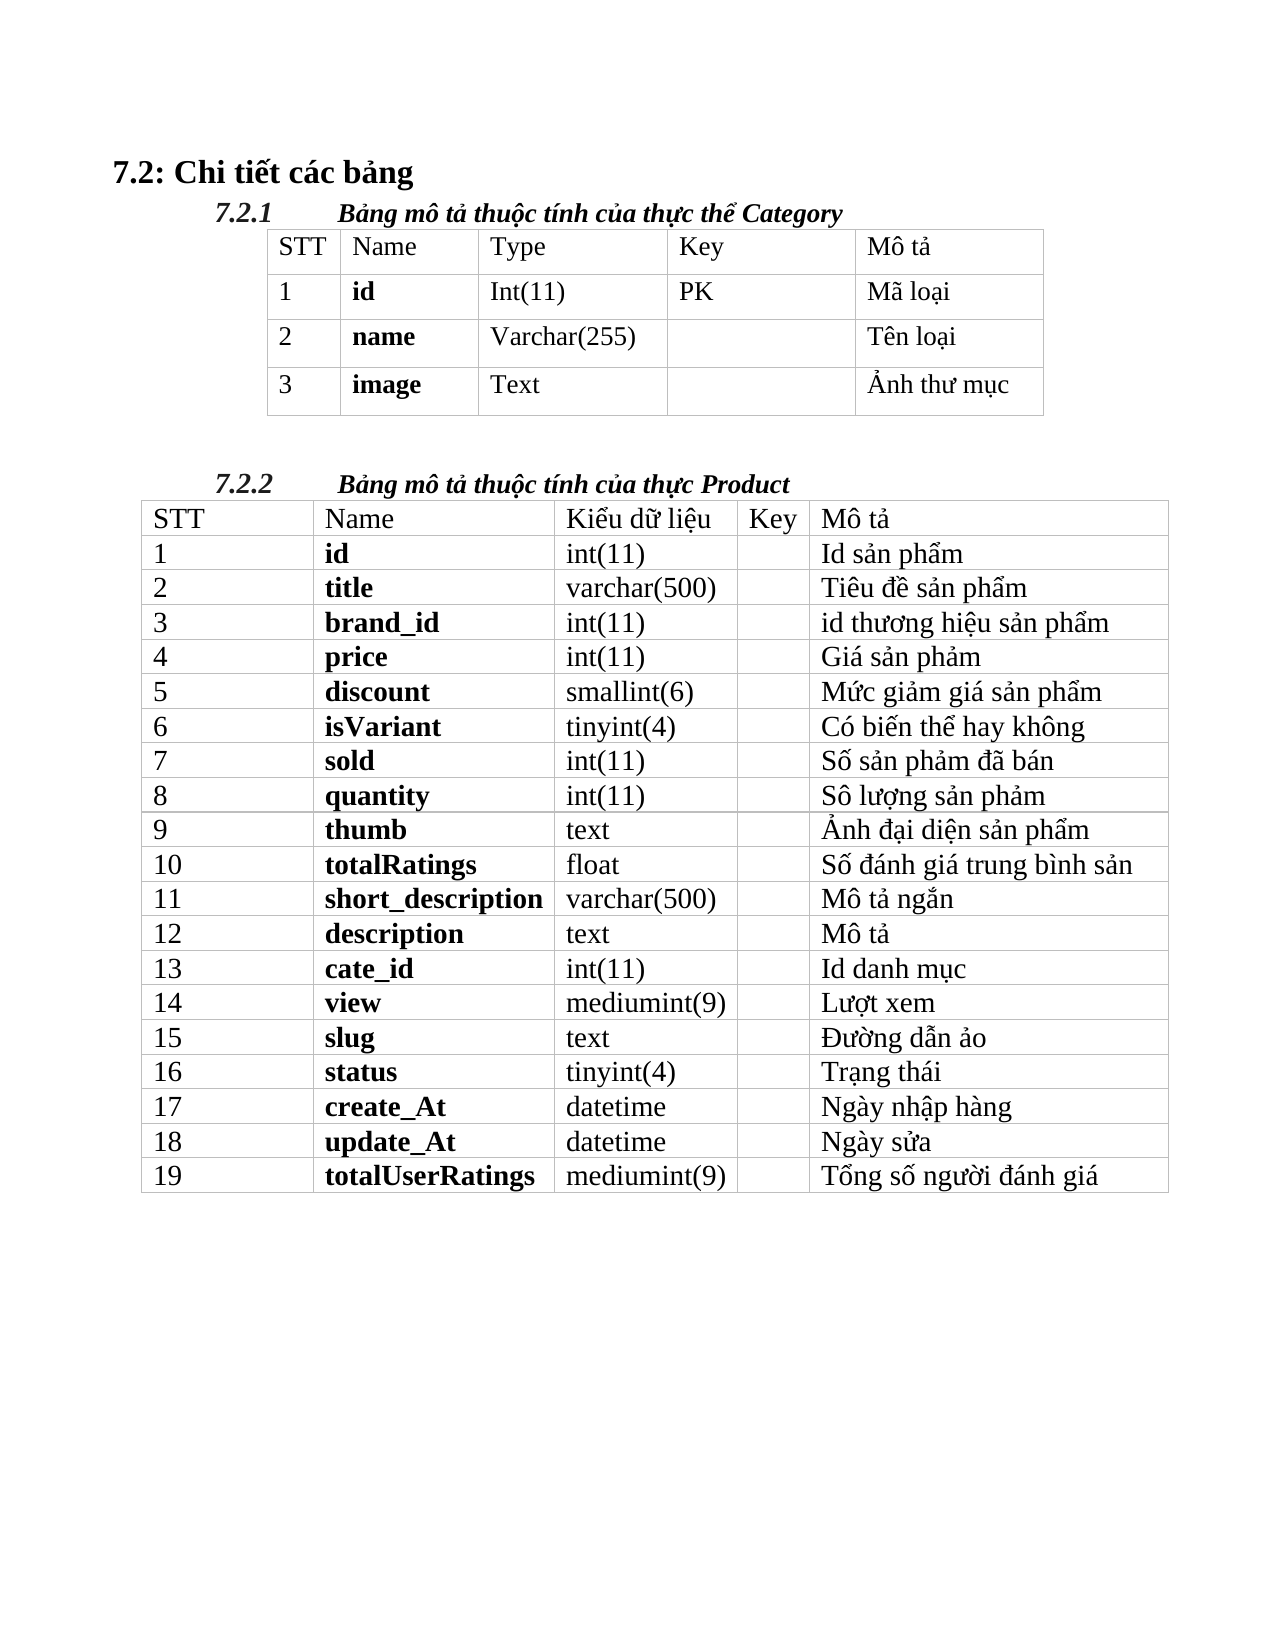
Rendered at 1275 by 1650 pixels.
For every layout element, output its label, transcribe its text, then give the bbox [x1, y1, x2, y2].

table_cell update_At [314, 1124, 554, 1157]
table_cell Có biến thể hay không [810, 709, 1168, 742]
table_cell slug [314, 1020, 554, 1053]
table_header Name [341, 230, 478, 274]
table_cell Đường dẫn ảo [810, 1020, 1168, 1053]
table_cell Varchar(255) [479, 320, 667, 367]
table_cell id [314, 536, 554, 569]
table_cell Ảnh đại diện sản phẩm [810, 813, 1168, 846]
table_cell Mức giảm giá sản phẩm [810, 674, 1168, 708]
table_cell tinyint(4) [555, 1055, 737, 1088]
table_cell Tiêu đề sản phẩm [810, 570, 1168, 604]
table_cell int(11) [555, 640, 737, 673]
table_cell Ngày sửa [810, 1124, 1168, 1157]
table_cell Mô tả ngắn [810, 882, 1168, 915]
subtitle 7.2: Chi tiết các bảng [112, 153, 1198, 191]
table_cell 15 [142, 1020, 313, 1053]
table_cell 11 [142, 882, 313, 915]
table_cell text [555, 1020, 737, 1053]
table_cell 5 [142, 674, 313, 708]
table_cell [738, 570, 809, 604]
table_cell int(11) [555, 605, 737, 638]
table_cell Tên loại [856, 320, 1043, 367]
table_cell [738, 1055, 809, 1088]
table_cell tinyint(4) [555, 709, 737, 742]
table_cell smallint(6) [555, 674, 737, 708]
table_cell [668, 368, 855, 415]
table_cell 12 [142, 916, 313, 950]
table_cell text [555, 813, 737, 846]
table_cell brand_id [314, 605, 554, 638]
table_cell 14 [142, 985, 313, 1019]
table_cell 19 [142, 1158, 313, 1192]
table_cell Ảnh thư mục [856, 368, 1043, 415]
table_cell PK [668, 275, 855, 319]
table_cell [738, 847, 809, 881]
table_cell 2 [142, 570, 313, 604]
table_cell id thương hiệu sản phẩm [810, 605, 1168, 638]
table_cell varchar(500) [555, 570, 737, 604]
table_cell 3 [142, 605, 313, 638]
table_cell [738, 674, 809, 708]
table_cell description [314, 916, 554, 950]
table_cell [738, 1124, 809, 1157]
table_cell image [341, 368, 478, 415]
table_cell id [341, 275, 478, 319]
table_cell Ngày nhập hàng [810, 1089, 1168, 1123]
table_cell name [341, 320, 478, 367]
table_cell [738, 640, 809, 673]
table_cell datetime [555, 1089, 737, 1123]
table_header STT [268, 230, 340, 274]
table_cell int(11) [555, 743, 737, 777]
table_cell [738, 1089, 809, 1123]
table_header Mô tả [856, 230, 1043, 274]
table_cell int(11) [555, 778, 737, 811]
table_cell [738, 1158, 809, 1192]
subtitle Bảng mô tả thuộc tính của thực Product [214, 467, 1198, 500]
table_cell Tổng số người đánh giá [810, 1158, 1168, 1192]
table_cell [738, 882, 809, 915]
table_cell varchar(500) [555, 882, 737, 915]
table_cell [738, 916, 809, 950]
table_cell Trạng thái [810, 1055, 1168, 1088]
table_cell [738, 778, 809, 811]
table_cell status [314, 1055, 554, 1088]
table_cell thumb [314, 813, 554, 846]
table_header Key [738, 501, 809, 535]
table_cell 18 [142, 1124, 313, 1157]
table_cell Int(11) [479, 275, 667, 319]
table_cell quantity [314, 778, 554, 811]
table_header Type [479, 230, 667, 274]
table_cell [738, 951, 809, 984]
table_cell Giá sản phảm [810, 640, 1168, 673]
table_cell totalRatings [314, 847, 554, 881]
table_cell Số đánh giá trung bình sản [810, 847, 1168, 881]
table_cell text [555, 916, 737, 950]
table_cell Id sản phẩm [810, 536, 1168, 569]
table_header STT [142, 501, 313, 535]
table_cell title [314, 570, 554, 604]
table_cell 4 [142, 640, 313, 673]
table_cell Sô lượng sản phảm [810, 778, 1168, 811]
table_cell Text [479, 368, 667, 415]
table_cell Số sản phảm đã bán [810, 743, 1168, 777]
table_header Mô tả [810, 501, 1168, 535]
table_cell [738, 709, 809, 742]
table_cell discount [314, 674, 554, 708]
table_cell cate_id [314, 951, 554, 984]
table_cell 6 [142, 709, 313, 742]
table_cell Mô tả [810, 916, 1168, 950]
table_cell 1 [142, 536, 313, 569]
table_header Name [314, 501, 554, 535]
table_cell Id danh mục [810, 951, 1168, 984]
table_cell int(11) [555, 536, 737, 569]
table_cell price [314, 640, 554, 673]
table_cell 16 [142, 1055, 313, 1088]
table_cell isVariant [314, 709, 554, 742]
table_cell datetime [555, 1124, 737, 1157]
table_cell [668, 320, 855, 367]
table_cell float [555, 847, 737, 881]
table_cell short_description [314, 882, 554, 915]
table_cell 7 [142, 743, 313, 777]
table_cell [738, 813, 809, 846]
table_cell Mã loại [856, 275, 1043, 319]
table_cell mediumint(9) [555, 1158, 737, 1192]
table_cell create_At [314, 1089, 554, 1123]
table_cell 17 [142, 1089, 313, 1123]
table_header Key [668, 230, 855, 274]
table_cell 2 [268, 320, 340, 367]
table_cell view [314, 985, 554, 1019]
table_cell 10 [142, 847, 313, 881]
table_cell mediumint(9) [555, 985, 737, 1019]
table_cell [738, 605, 809, 638]
table_cell [738, 1020, 809, 1053]
table_cell sold [314, 743, 554, 777]
table_cell 3 [268, 368, 340, 415]
table_cell [738, 536, 809, 569]
table_cell [738, 985, 809, 1019]
table_cell Lượt xem [810, 985, 1168, 1019]
table_cell int(11) [555, 951, 737, 984]
table_cell 9 [142, 813, 313, 846]
table_cell [738, 743, 809, 777]
table_cell 1 [268, 275, 340, 319]
table_cell totalUserRatings [314, 1158, 554, 1192]
table_header Kiểu dữ liệu [555, 501, 737, 535]
table_cell 13 [142, 951, 313, 984]
subtitle Bảng mô tả thuộc tính của thực thể Category [214, 195, 1198, 229]
table_cell 8 [142, 778, 313, 811]
